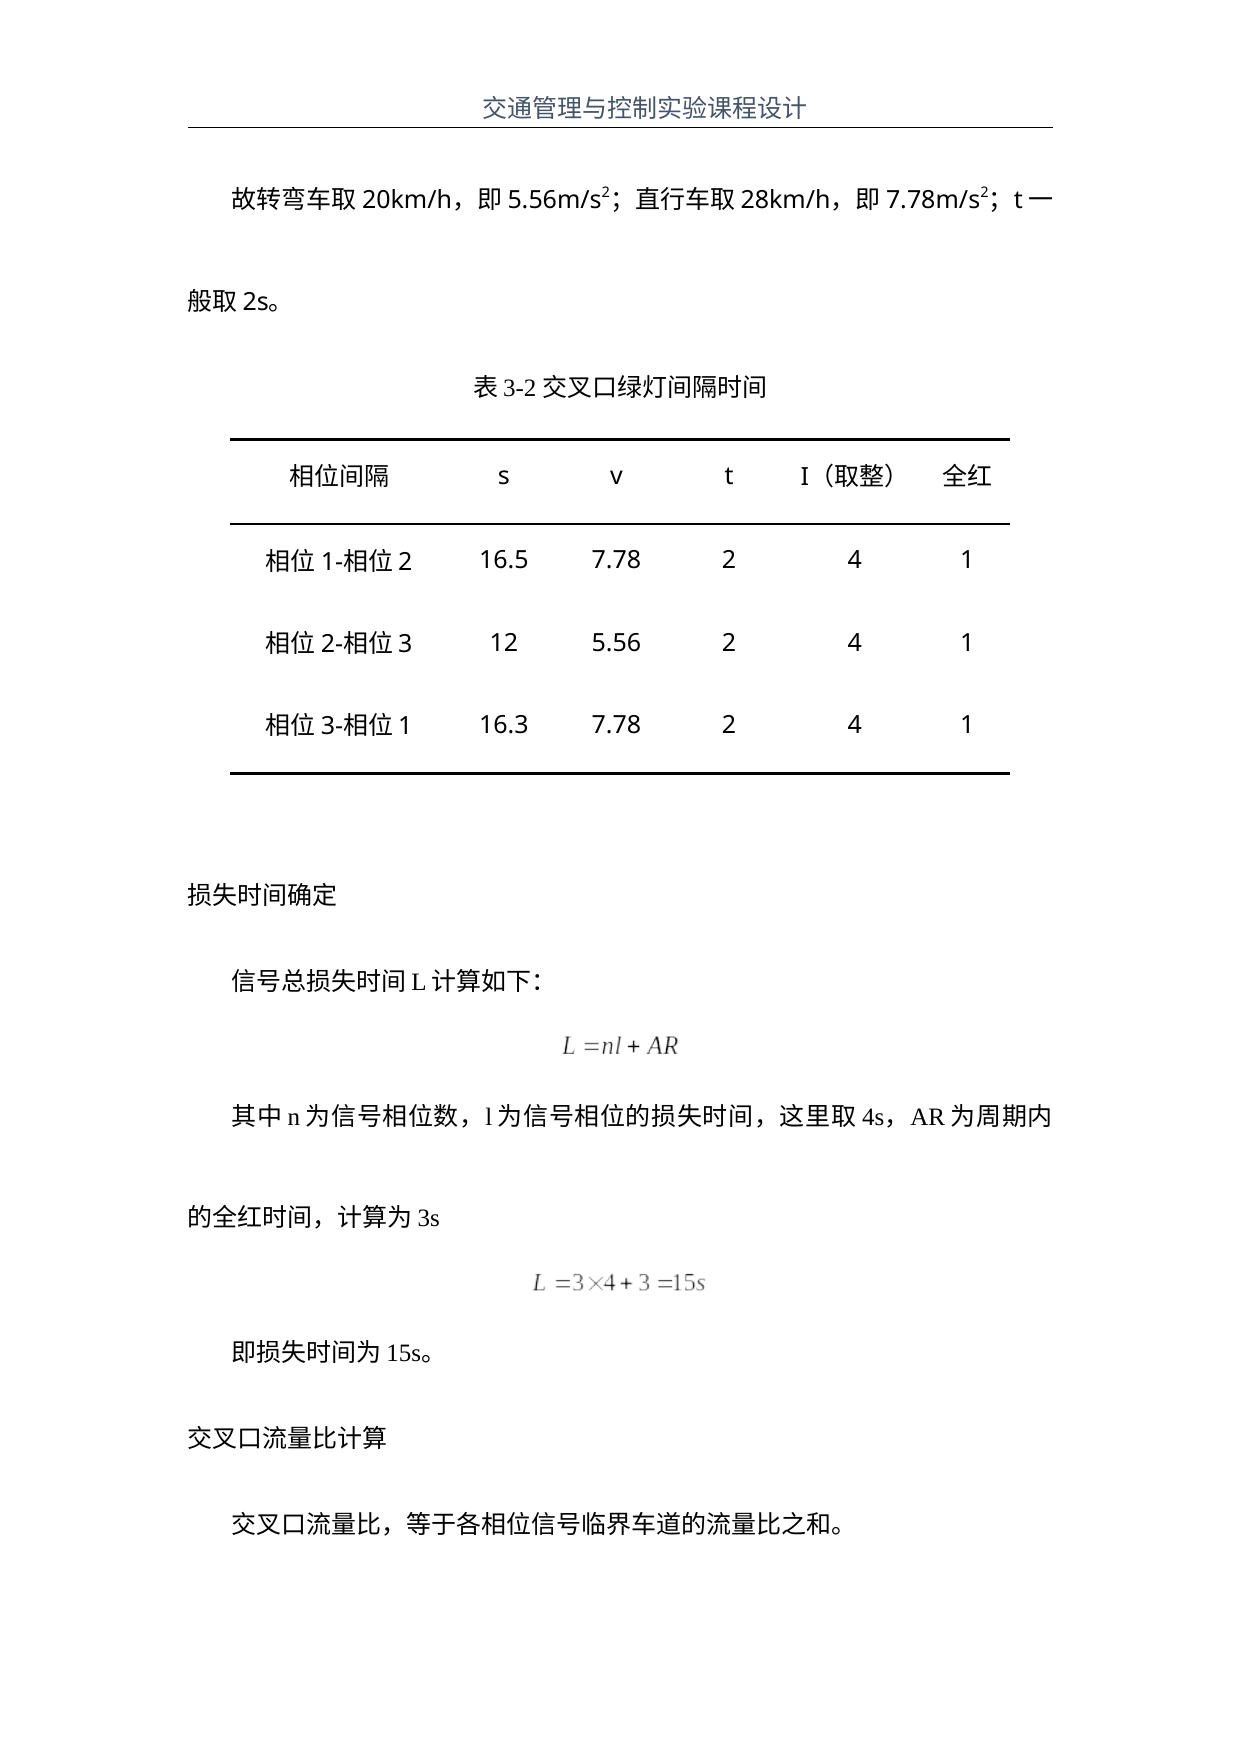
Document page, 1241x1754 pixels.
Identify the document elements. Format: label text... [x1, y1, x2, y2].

table_header s [448, 441, 560, 523]
table_cell 2 [673, 608, 785, 689]
text 损失时间确定 [187, 860, 1053, 928]
text 交叉口流量比计算 [187, 1402, 1053, 1470]
text 故转弯车取20km/h，即5.56m/s2；直行车取28km/h，即7.78m/s2；t一般取2s。 [187, 164, 1053, 334]
text 其中n为信号相位数，l为信号相位的损失时间，这里取4s，AR为周期内的全红时间，计算为3s [187, 1080, 1053, 1250]
text 即损失时间为15s。 [187, 1316, 1053, 1384]
table_header 相位间隔 [230, 441, 447, 523]
table_cell 16.3 [448, 690, 560, 772]
text 交叉口流量比，等于各相位信号临界车道的流量比之和。 [187, 1488, 1053, 1556]
table_cell 4 [785, 608, 924, 689]
table_cell 2 [673, 690, 785, 772]
table_cell 7.78 [560, 525, 672, 607]
table_cell 5.56 [560, 608, 672, 689]
table_cell 2 [673, 525, 785, 607]
table_header I（取整） [785, 441, 924, 523]
table_cell 相位2-相位3 [230, 608, 447, 689]
table_cell 4 [785, 690, 924, 772]
table_header 全红 [924, 441, 1010, 523]
text 信号总损失时间L计算如下： [187, 946, 1053, 1014]
table_cell 1 [924, 608, 1010, 689]
table_cell 相位3-相位1 [230, 690, 447, 772]
table_cell 1 [924, 690, 1010, 772]
table_header v [560, 441, 672, 523]
table_cell 7.78 [560, 690, 672, 772]
table_cell 12 [448, 608, 560, 689]
table_cell 相位1-相位2 [230, 525, 447, 607]
text 表3-2 交叉口绿灯间隔时间 [187, 352, 1053, 420]
table_cell 4 [785, 525, 924, 607]
table_cell 16.5 [448, 525, 560, 607]
table_cell 1 [924, 525, 1010, 607]
table_header t [673, 441, 785, 523]
